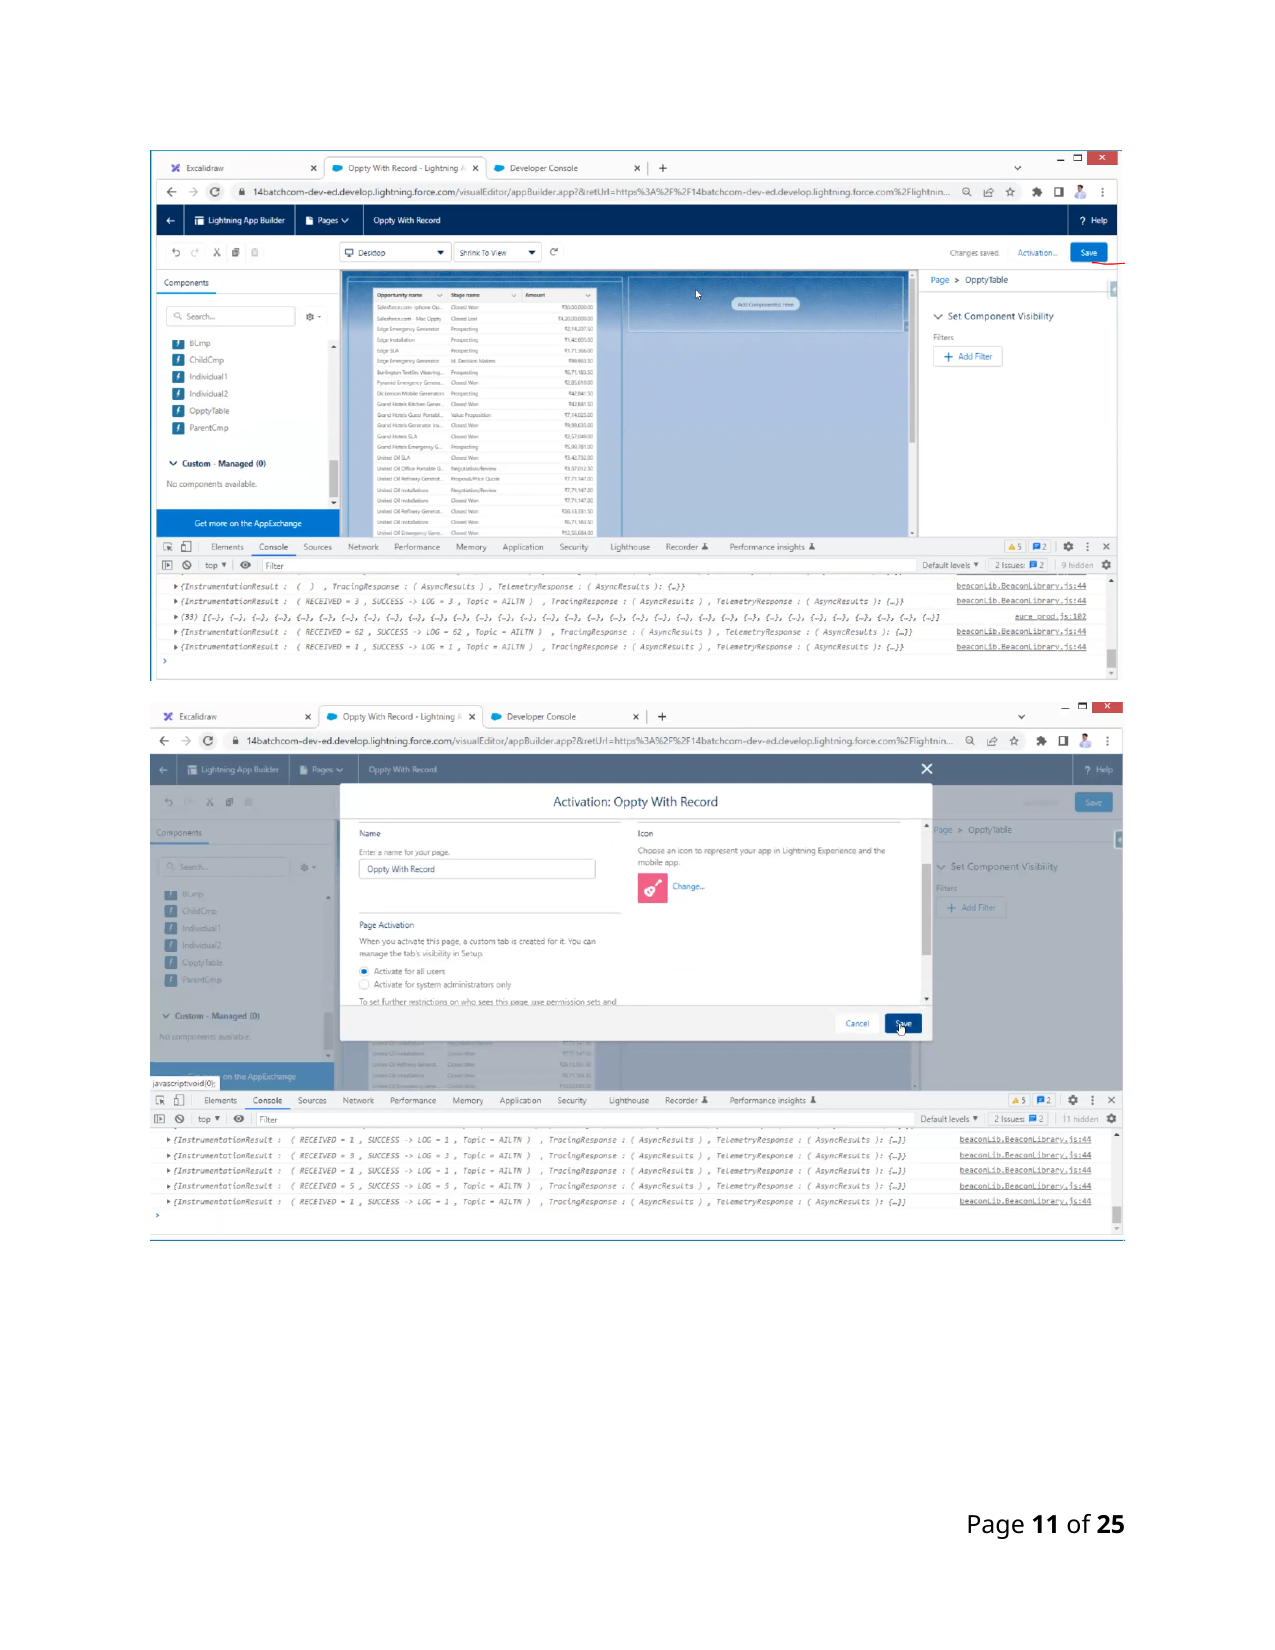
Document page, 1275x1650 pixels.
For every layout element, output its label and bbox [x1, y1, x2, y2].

picture [150, 702, 1125, 1241]
picture [150, 150, 1125, 681]
